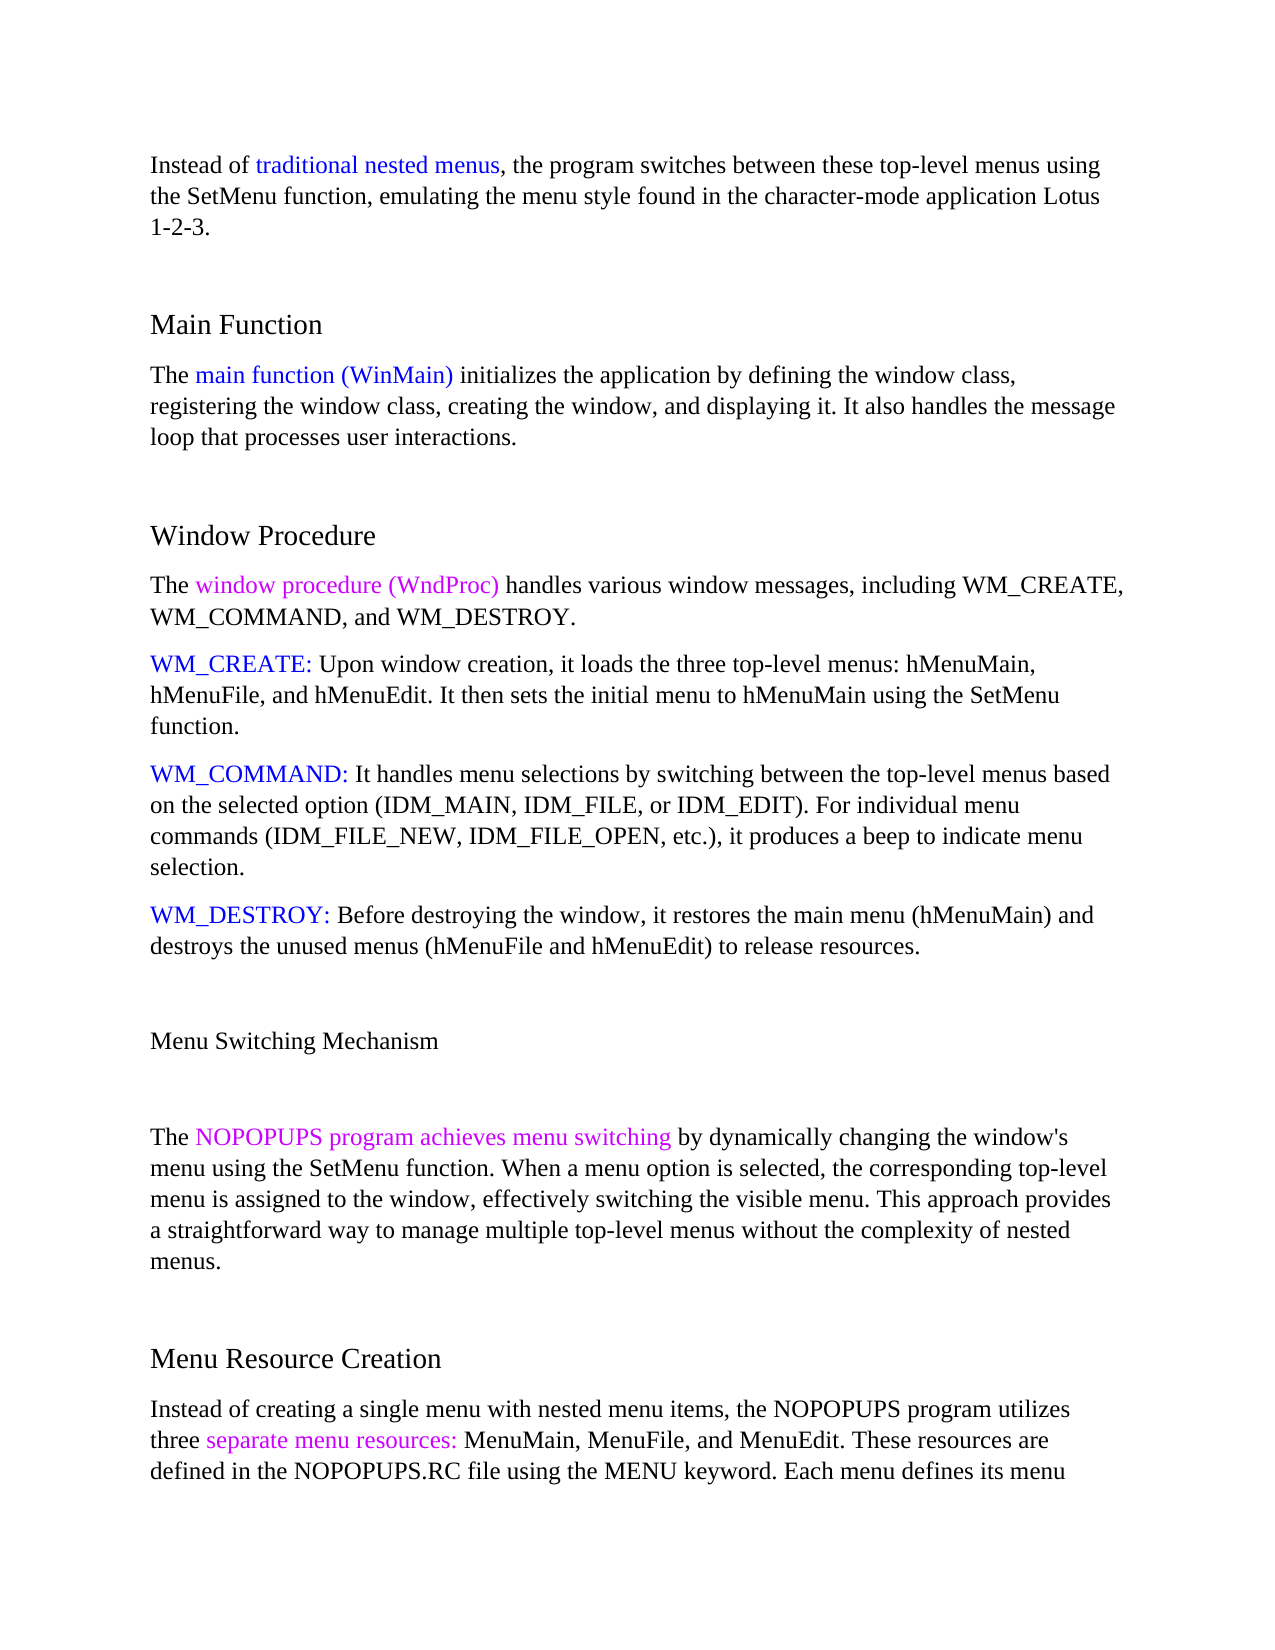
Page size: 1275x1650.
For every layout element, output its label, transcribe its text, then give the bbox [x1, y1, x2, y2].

text Menu Switching Mechanism [150, 1026, 1125, 1055]
text The window procedure (WndProc) handles various window messages, including WM_CREATE, WM_COMMAND, and WM_DESTROY. [150, 571, 1125, 630]
text The NOPOPUPS program achieves menu switching by dynamically changing the window's menu using the SetMenu function. When a menu option is selected, the corresponding top-level menu is assigned to the window, effectively switching the visible menu. This approach provides a straightforward way to manage multiple top-level menus without the complexity of nested menus. [150, 1122, 1125, 1275]
text WM_CREATE: Upon window creation, it loads the three top-level menus: hMenuMain, hMenuFile, and hMenuEdit. It then sets the initial menu to hMenuMain using the SetMenu function. [150, 649, 1125, 740]
text WM_COMMAND: It handles menu selections by switching between the top-level menus based on the selected option (IDM_MAIN, IDM_FILE, or IDM_EDIT). For individual menu commands (IDM_FILE_NEW, IDM_FILE_OPEN, etc.), it produces a beep to indicate menu selection. [150, 759, 1125, 881]
text Window Procedure [150, 518, 1125, 551]
text The main function (WinMain) initializes the application by defining the window class, registering the window class, creating the window, and displaying it. It also handles the message loop that processes user interactions. [150, 360, 1125, 451]
text WM_DESTROY: Before destroying the window, it restores the main menu (hMenuMain) and destroys the unused menus (hMenuFile and hMenuEdit) to release resources. [150, 900, 1125, 960]
text Instead of traditional nested menus, the program switches between these top-level menus using the SetMenu function, emulating the menu style found in the character-mode application Lotus 1-2-3. [150, 150, 1125, 241]
text Main Function [150, 307, 1125, 341]
text Menu Resource Creation [150, 1341, 1125, 1375]
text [150, 1394, 1125, 1485]
